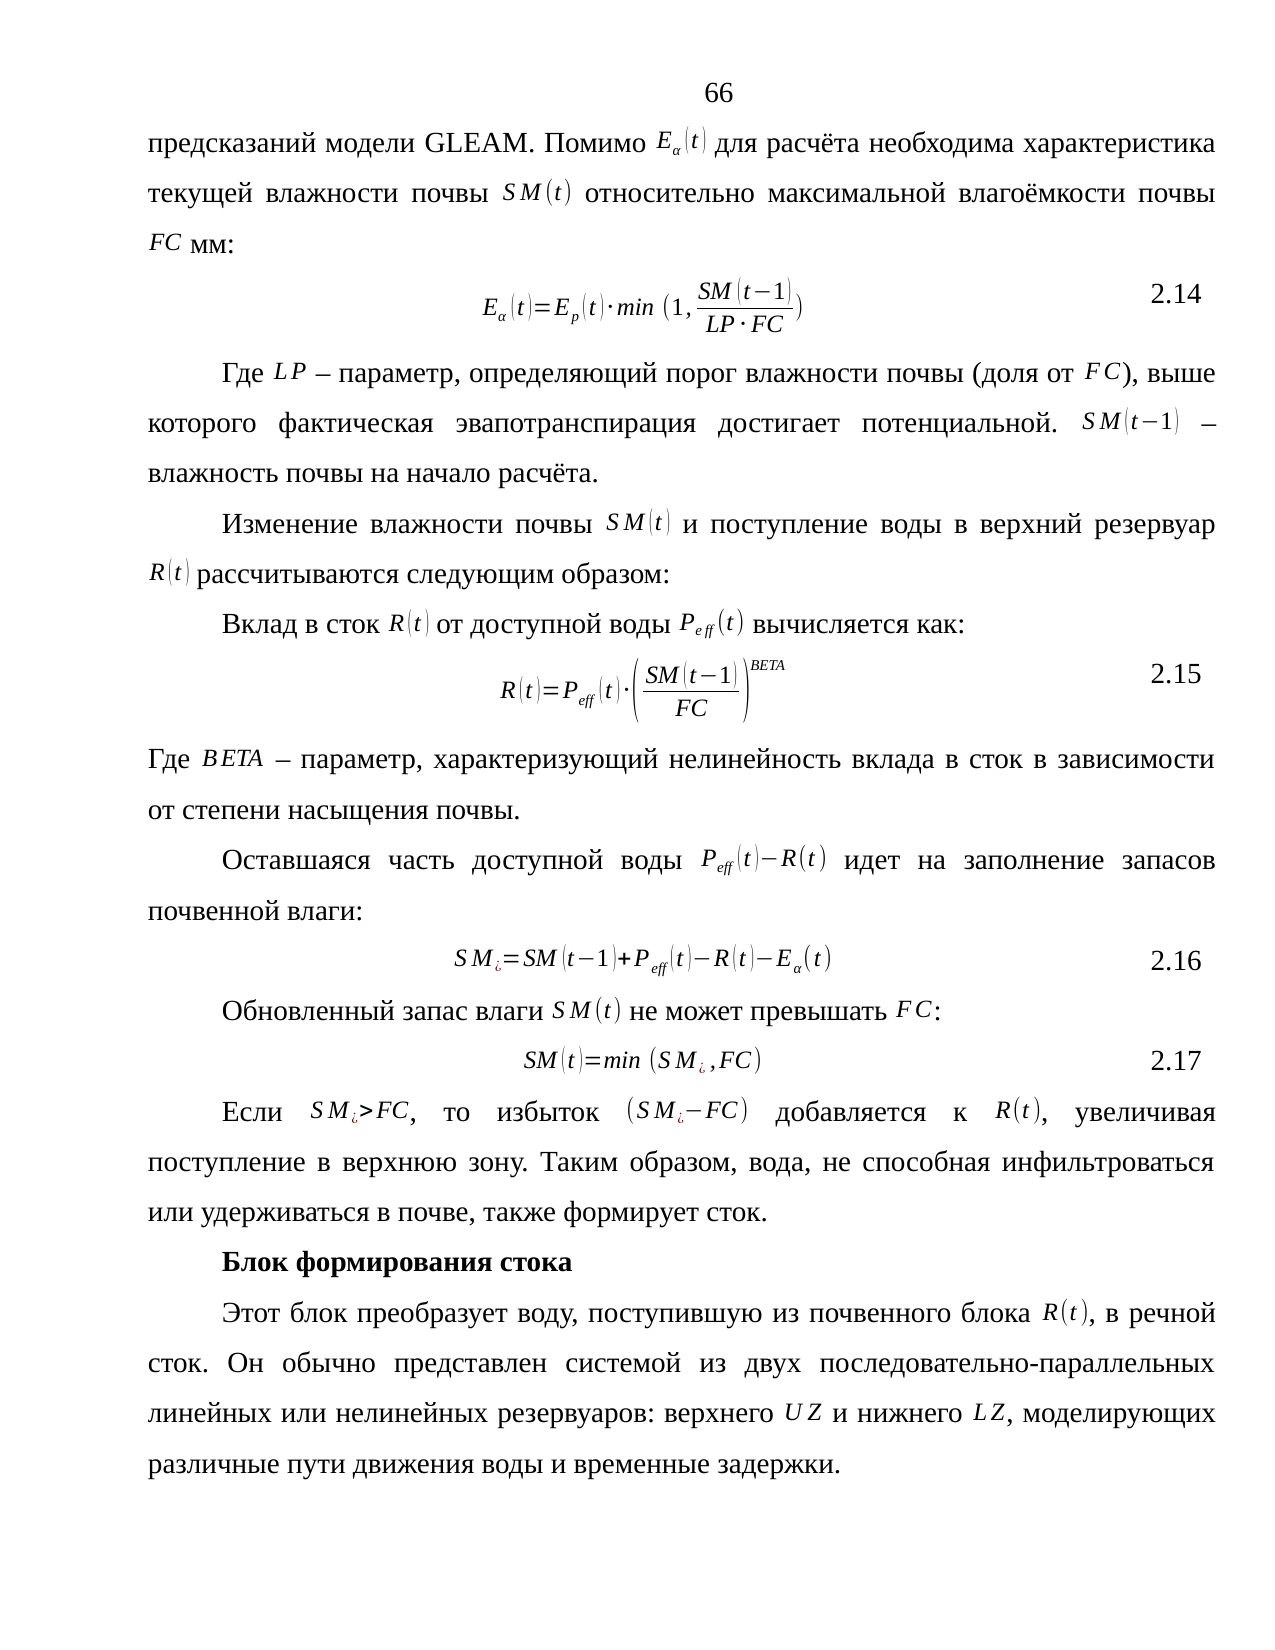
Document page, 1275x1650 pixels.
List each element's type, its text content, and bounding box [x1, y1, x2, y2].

text Изменение влажности почвы и поступление воды в верхний резервуар рассчитываются следующим образом: [148, 506, 1216, 589]
table_header [148, 1044, 1137, 1094]
text Вклад в сток от доступной воды вычисляется как: [148, 606, 1216, 640]
table_header 2.16 [1137, 943, 1215, 993]
table_header 2.15 [1137, 657, 1215, 742]
text Где – параметр, определяющий порог влажности почвы (доля от ), выше которого фактическая эвапотранспирация достигает потенциальной. – влажность почвы на начало расчёта. [148, 355, 1216, 489]
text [148, 125, 1216, 259]
text Блок формирования стока [148, 1244, 1216, 1278]
table_header [148, 657, 1137, 742]
text Где – параметр, характеризующий нелинейность вклада в сток в зависимости от степени насыщения почвы. [148, 742, 1216, 826]
text Оставшаяся часть доступной воды идет на заполнение запасов почвенной влаги: [148, 842, 1216, 926]
text Если , то избыток добавляется к , увеличивая поступление в верхнюю зону. Таким образом, вода, не способная инфильтроваться или удерживаться в почве, также формирует сток. [148, 1094, 1216, 1228]
table_header 2.14 [1137, 276, 1215, 355]
text Обновленный запас влаги не может превышать : [148, 993, 1216, 1027]
table_header [148, 276, 1137, 355]
text Этот блок преобразует воду, поступившую из почвенного блока , в речной сток. Он обычно представлен системой из двух последовательно-параллельных линейных или нелинейных резервуаров: верхнего и нижнего , моделирующих различные пути движения воды и временные задержки. [148, 1295, 1216, 1479]
table_header [148, 943, 1137, 993]
table_header 2.17 [1137, 1044, 1215, 1094]
